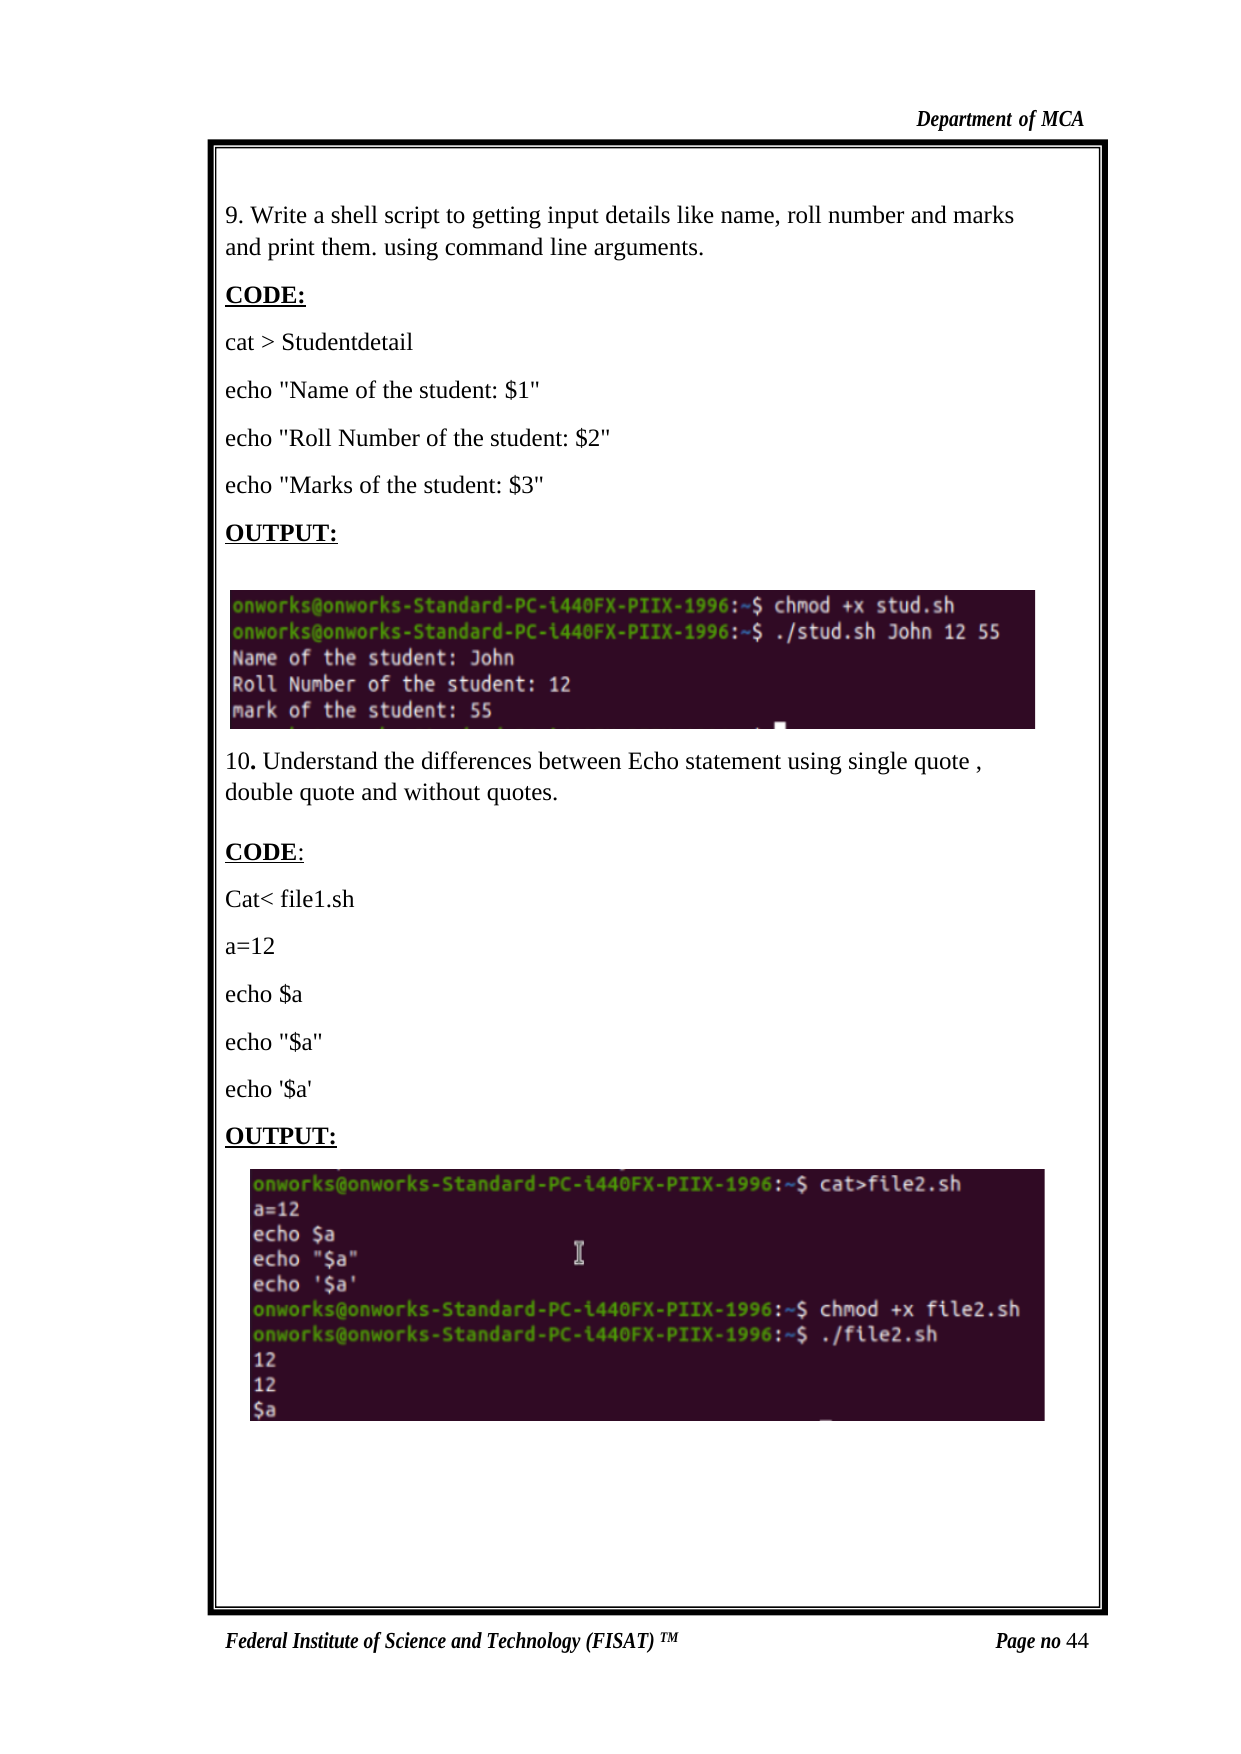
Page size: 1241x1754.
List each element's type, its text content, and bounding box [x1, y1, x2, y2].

picture [250, 1169, 1045, 1421]
text echo "Name of the student: $1" [225, 375, 1105, 403]
text echo $a echo "$a" echo '$a' OUTPUT: [225, 979, 338, 1150]
text 9. Write a shell script to getting input details like name, roll number and marks and print them. using command line arguments. [225, 201, 1055, 260]
text Cat< file1.sh a=12 [225, 884, 356, 960]
text 10. Understand the differences between Echo statement using single quote , double quote and without quotes. [225, 746, 1055, 806]
text echo "Roll Number of the student: $2" echo "Marks of the student: $3" OUTPUT: [225, 423, 612, 547]
text cat > Studentdetail [225, 327, 1105, 356]
text CODE: [175, 837, 1105, 865]
subtitle CODE: [225, 280, 1105, 309]
picture [230, 590, 1036, 729]
